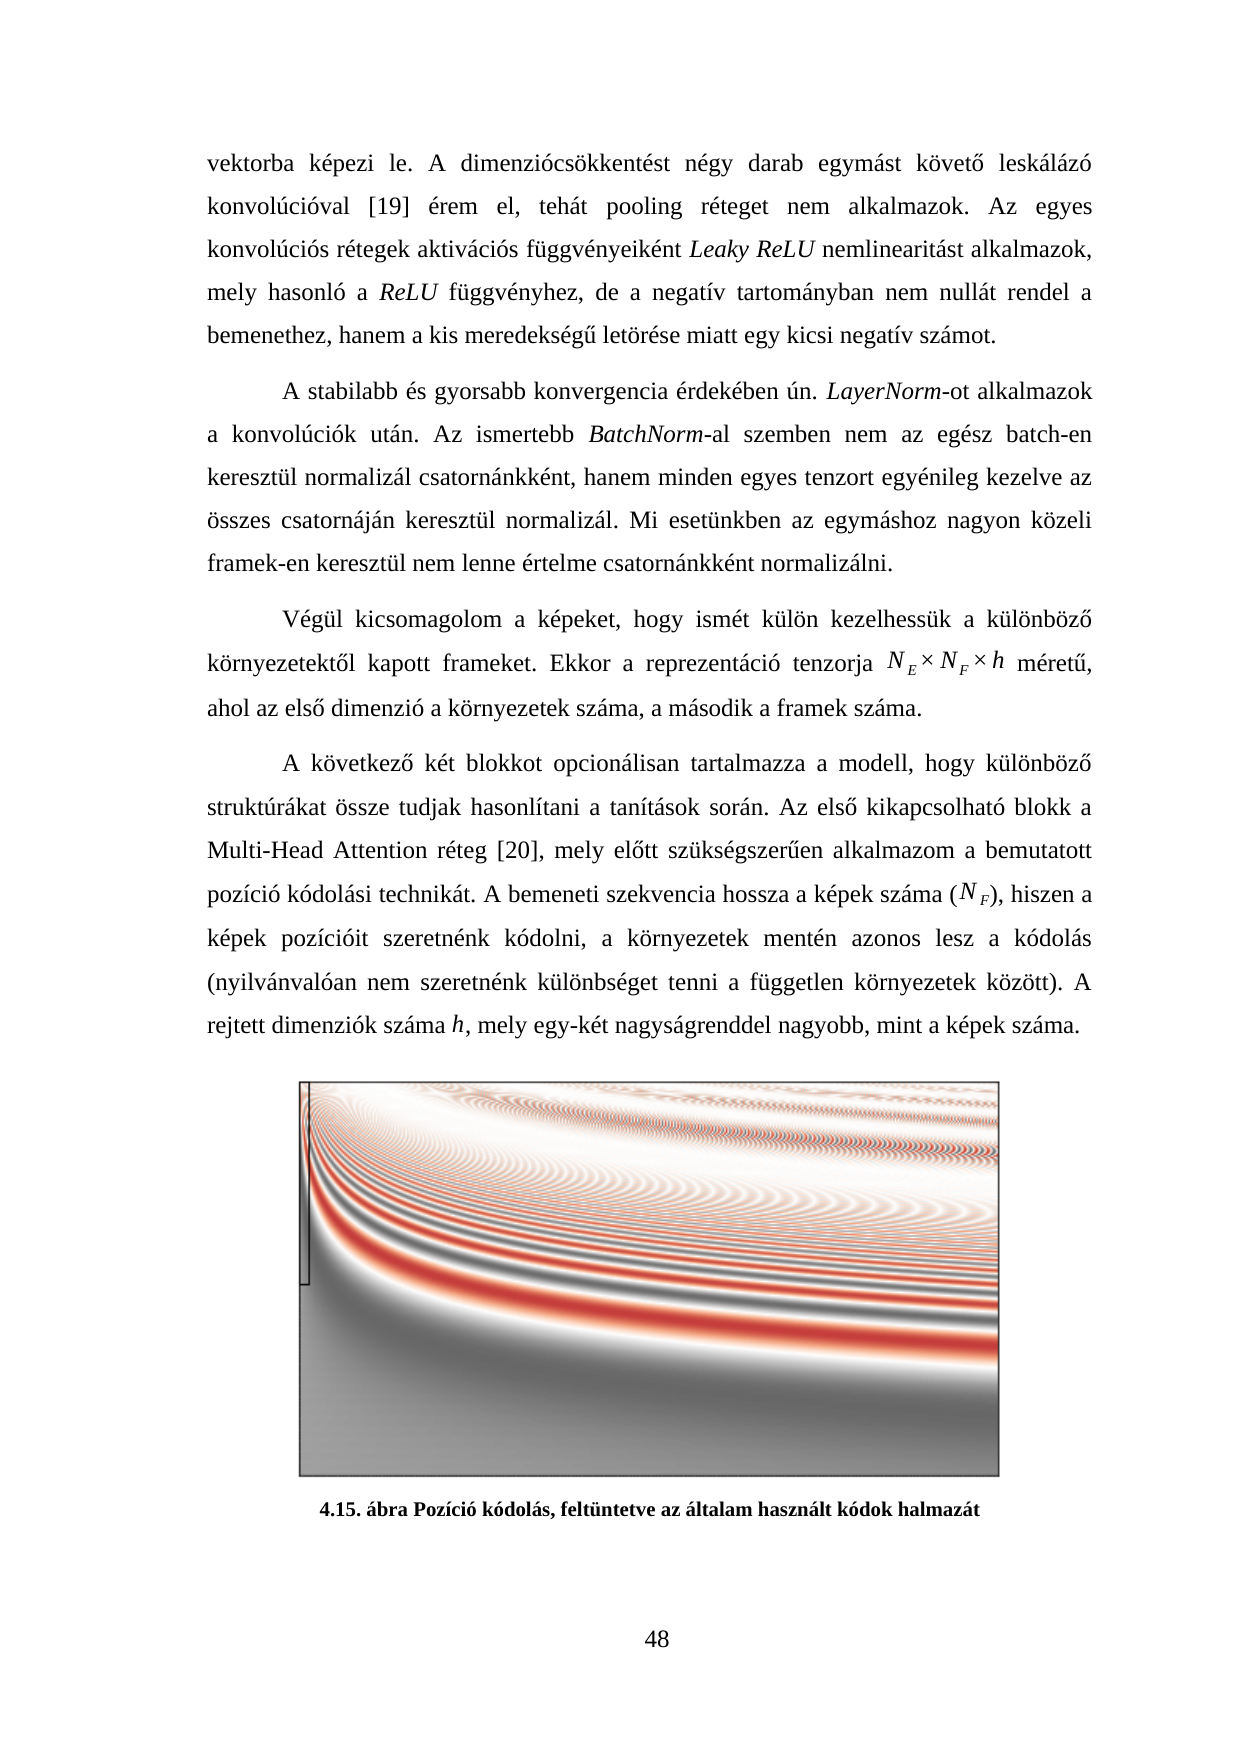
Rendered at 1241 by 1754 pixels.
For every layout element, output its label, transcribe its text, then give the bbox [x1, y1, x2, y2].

text A következő két blokkot opcionálisan tartalmazza a modell, hogy különböző struktúrákat össze tudjak hasonlítani a tanítások során. Az első kikapcsolható blokk a Multi-Head Attention réteg , mely előtt szükségszerűen alkalmazom a bemutatott pozíció kódolási technikát. A bemeneti szekvencia hossza a képek száma (), hiszen a képek pozícióit szeretnénk kódolni, a környezetek mentén azonos lesz a kódolás (nyilvánvalóan nem szeretnénk különbséget tenni a független környezetek között). A rejtett dimenziók száma , mely egy-két nagyságrenddel nagyobb, mint a képek száma. [207, 748, 1092, 1038]
text A stabilabb és gyorsabb konvergencia érdekében ún. LayerNorm-ot alkalmazok a konvolúciók után. Az ismertebb BatchNorm-al szemben nem az egész batch-en keresztül normalizál csatornánkként, hanem minden egyes tenzort egyénileg kezelve az összes csatornáján keresztül normalizál. Mi esetünkben az egymáshoz nagyon közeli framek-en keresztül nem lenne értelme csatornánkként normalizálni. [207, 376, 1092, 577]
picture [293, 1077, 1006, 1485]
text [207, 148, 1092, 349]
text Végül kicsomagolom a képeket, hogy ismét külön kezelhessük a különböző környezetektől kapott frameket. Ekkor a reprezentáció tenzorja méretű, ahol az első dimenzió a környezetek száma, a második a framek száma. [207, 604, 1092, 722]
